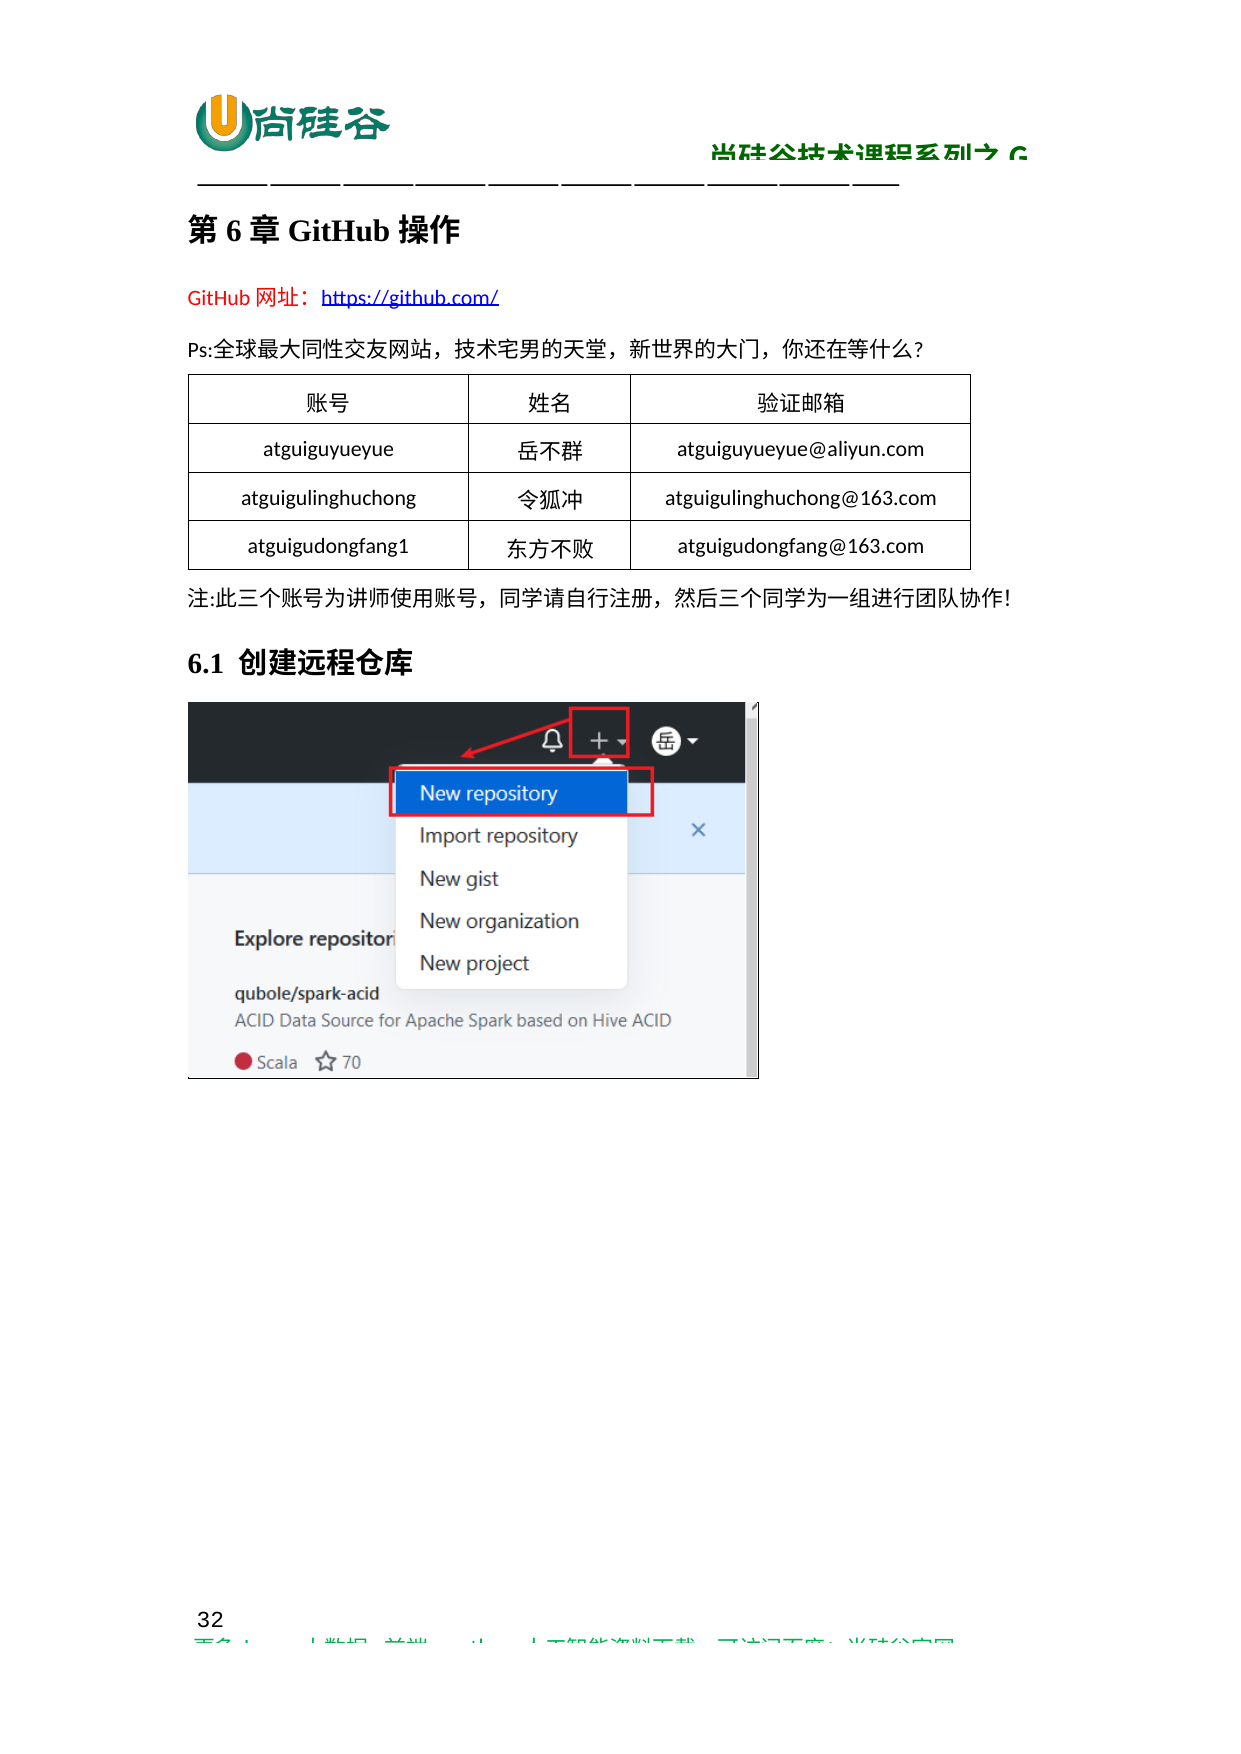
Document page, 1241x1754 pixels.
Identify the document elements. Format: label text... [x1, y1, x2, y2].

table_cell 令狐冲 [469, 473, 630, 520]
table_cell 岳不群 [469, 424, 630, 472]
table_cell atguiguyueyue@aliyun.com [631, 424, 970, 472]
text 第 6 章 GitHub 操作 [187, 205, 1076, 251]
text GitHub 网址：https://github.com/ [187, 280, 1076, 312]
table_cell atguigudongfang1 [189, 521, 468, 569]
picture [187, 88, 395, 157]
table_header 账号 [189, 375, 468, 423]
table_cell atguigudongfang@163.com [631, 521, 970, 569]
table_cell atguiguyueyue [189, 424, 468, 472]
picture [188, 702, 757, 1077]
table_header 姓名 [469, 375, 630, 423]
table_cell atguigulinghuchong [189, 473, 468, 520]
text 注:此三个账号为讲师使用账号，同学请自行注册，然后三个同学为一组进行团队协作！ [187, 581, 1076, 612]
table_header 验证邮箱 [631, 375, 970, 423]
subtitle 创建远程仓库 [187, 640, 1076, 682]
text Ps:全球最大同性交友网站，技术宅男的天堂，新世界的大门，你还在等什么? [187, 332, 1076, 364]
table_cell 东方不败 [469, 521, 630, 569]
table_cell atguigulinghuchong@163.com [631, 473, 970, 520]
